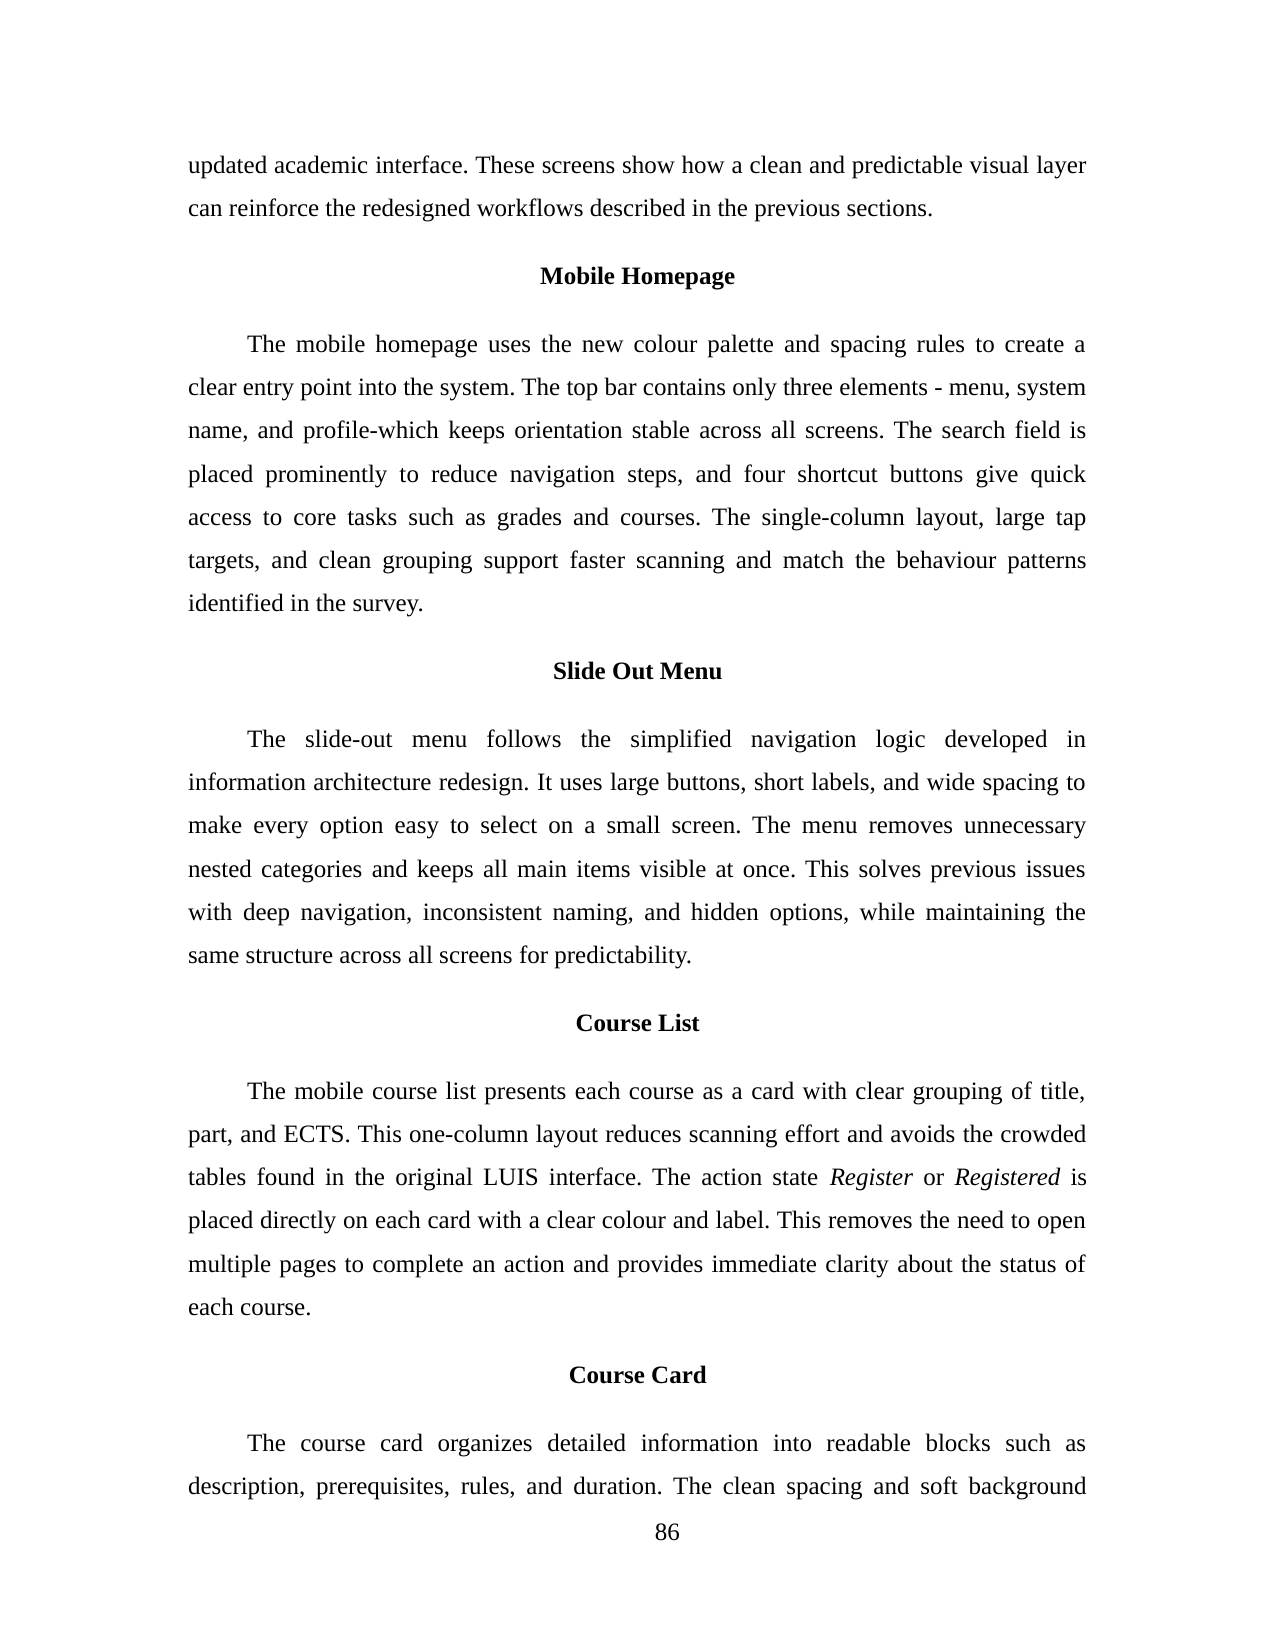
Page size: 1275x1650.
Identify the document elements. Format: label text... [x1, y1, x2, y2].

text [188, 1428, 1087, 1500]
text Mobile Homepage [188, 261, 1087, 290]
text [188, 150, 1087, 222]
text Course List [188, 1008, 1087, 1037]
text The mobile homepage uses the new colour palette and spacing rules to create a clear entry point into the system. The top bar contains only three elements - menu, system name, and profile-which keeps orientation stable across all screens. The search field is placed prominently to reduce navigation steps, and four shortcut buttons give quick access to core tasks such as grades and courses. The single-column layout, large tap targets, and clean grouping support faster scanning and match the behaviour patterns identified in the survey. [188, 329, 1087, 617]
text Slide Out Menu [188, 656, 1087, 685]
text Course Card [188, 1360, 1087, 1389]
text The slide-out menu follows the simplified navigation logic developed in information architecture redesign. It uses large buttons, short labels, and wide spacing to make every option easy to select on a small screen. The menu removes unnecessary nested categories and keeps all main items visible at once. This solves previous issues with deep navigation, inconsistent naming, and hidden options, while maintaining the same structure across all screens for predictability. [188, 724, 1087, 969]
text The mobile course list presents each course as a card with clear grouping of title, part, and ECTS. This one-column layout reduces scanning effort and avoids the crowded tables found in the original LUIS interface. The action state Register or Registered is placed directly on each card with a clear colour and label. This removes the need to open multiple pages to complete an action and provides immediate clarity about the status of each course. [188, 1076, 1087, 1321]
